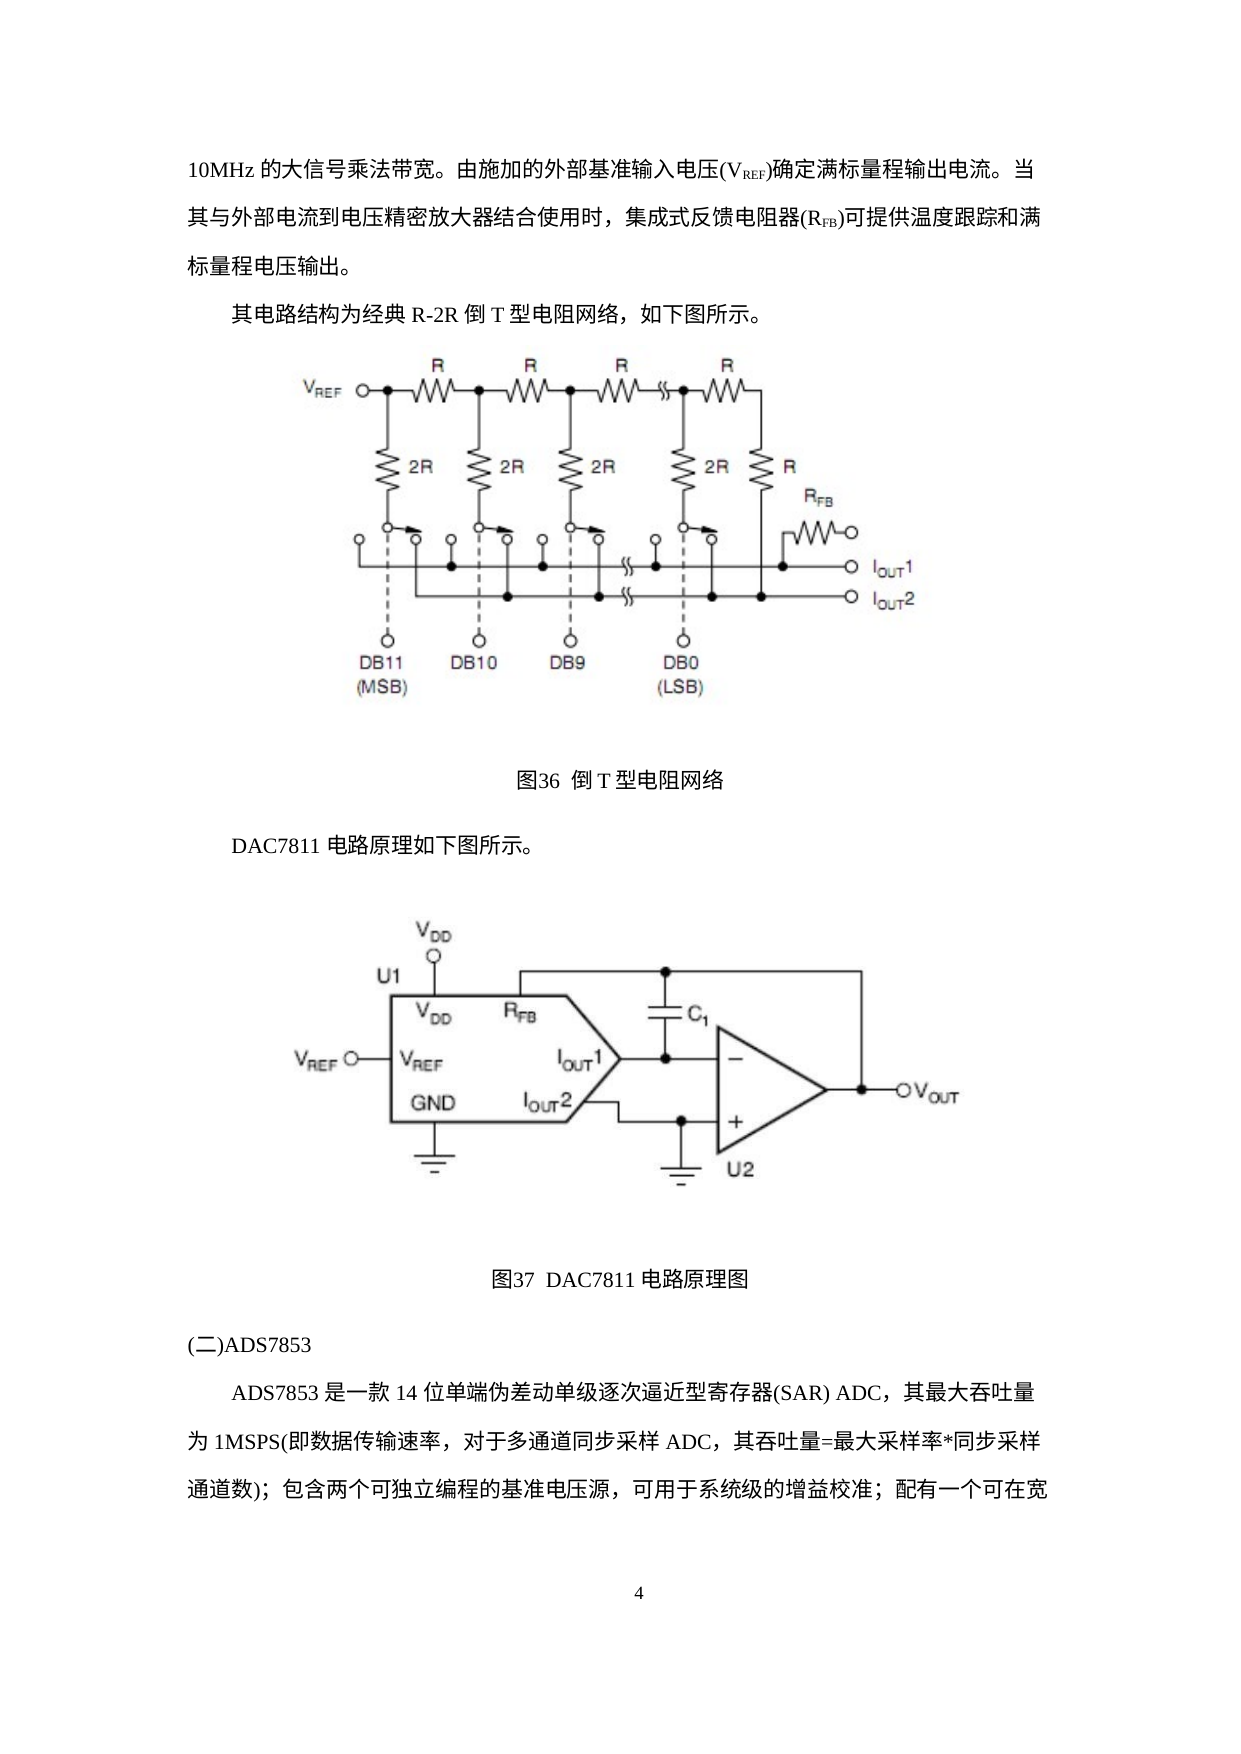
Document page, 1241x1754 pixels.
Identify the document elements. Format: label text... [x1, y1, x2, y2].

text DAC7811电路原理图 [187, 1262, 1053, 1295]
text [187, 1374, 1053, 1504]
picture [241, 345, 999, 711]
subtitle ADS7853 [187, 1326, 1053, 1359]
text 倒T型电阻网络 [187, 764, 1053, 797]
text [187, 151, 1053, 281]
picture [261, 876, 979, 1220]
text DAC7811 电路原理如下图所示。 [187, 828, 1053, 860]
text 其电路结构为经典 R-2R 倒 T 型电阻网络，如下图所示。 [187, 297, 1053, 329]
